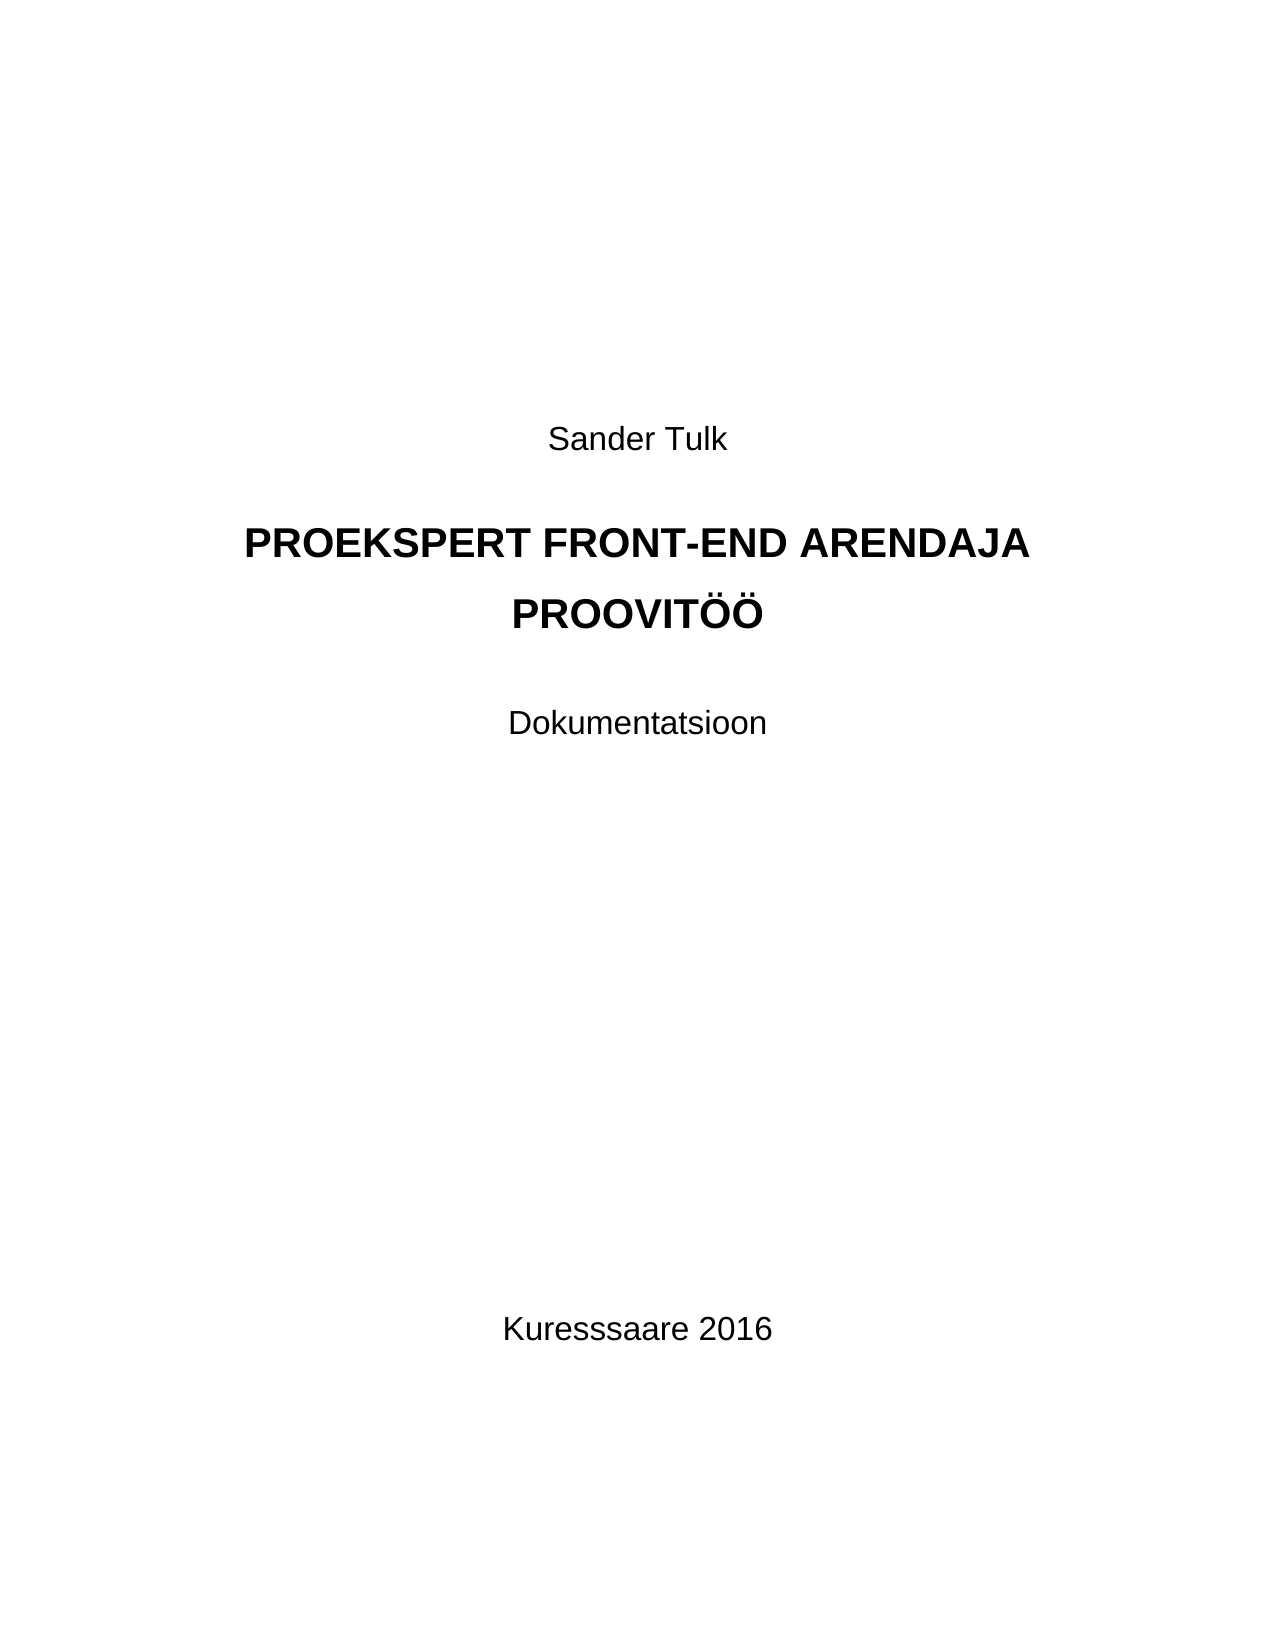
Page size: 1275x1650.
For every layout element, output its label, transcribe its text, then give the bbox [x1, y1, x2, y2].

subtitle Sander Tulk [150, 419, 1125, 457]
subtitle PROEKSPERT FRONT-END ARENDAJA PROOVITÖÖ [150, 518, 1125, 638]
subtitle Dokumentatsioon [150, 703, 1125, 742]
text Kuresssaare 2016 [150, 1308, 1125, 1347]
